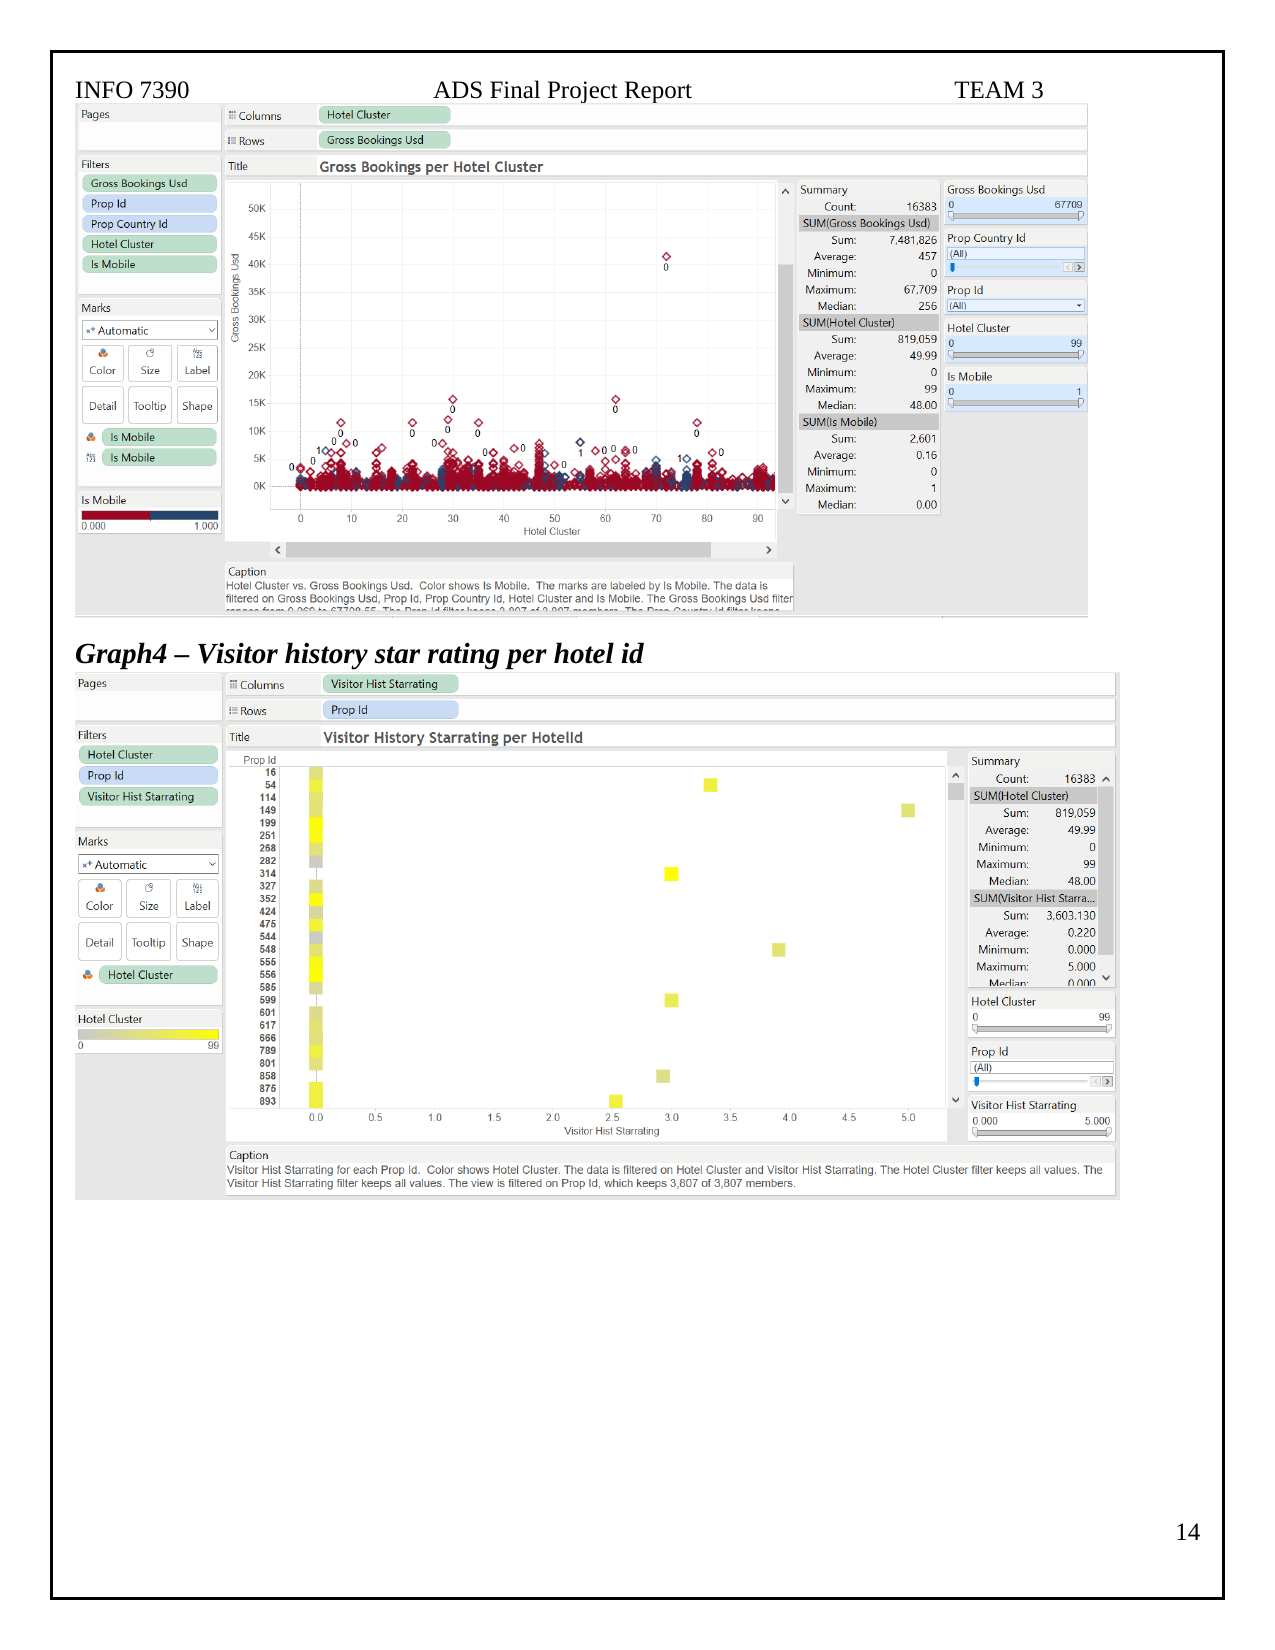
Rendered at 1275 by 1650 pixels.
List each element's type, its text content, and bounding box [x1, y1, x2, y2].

picture [75, 672, 1120, 1200]
picture [75, 103, 1088, 618]
